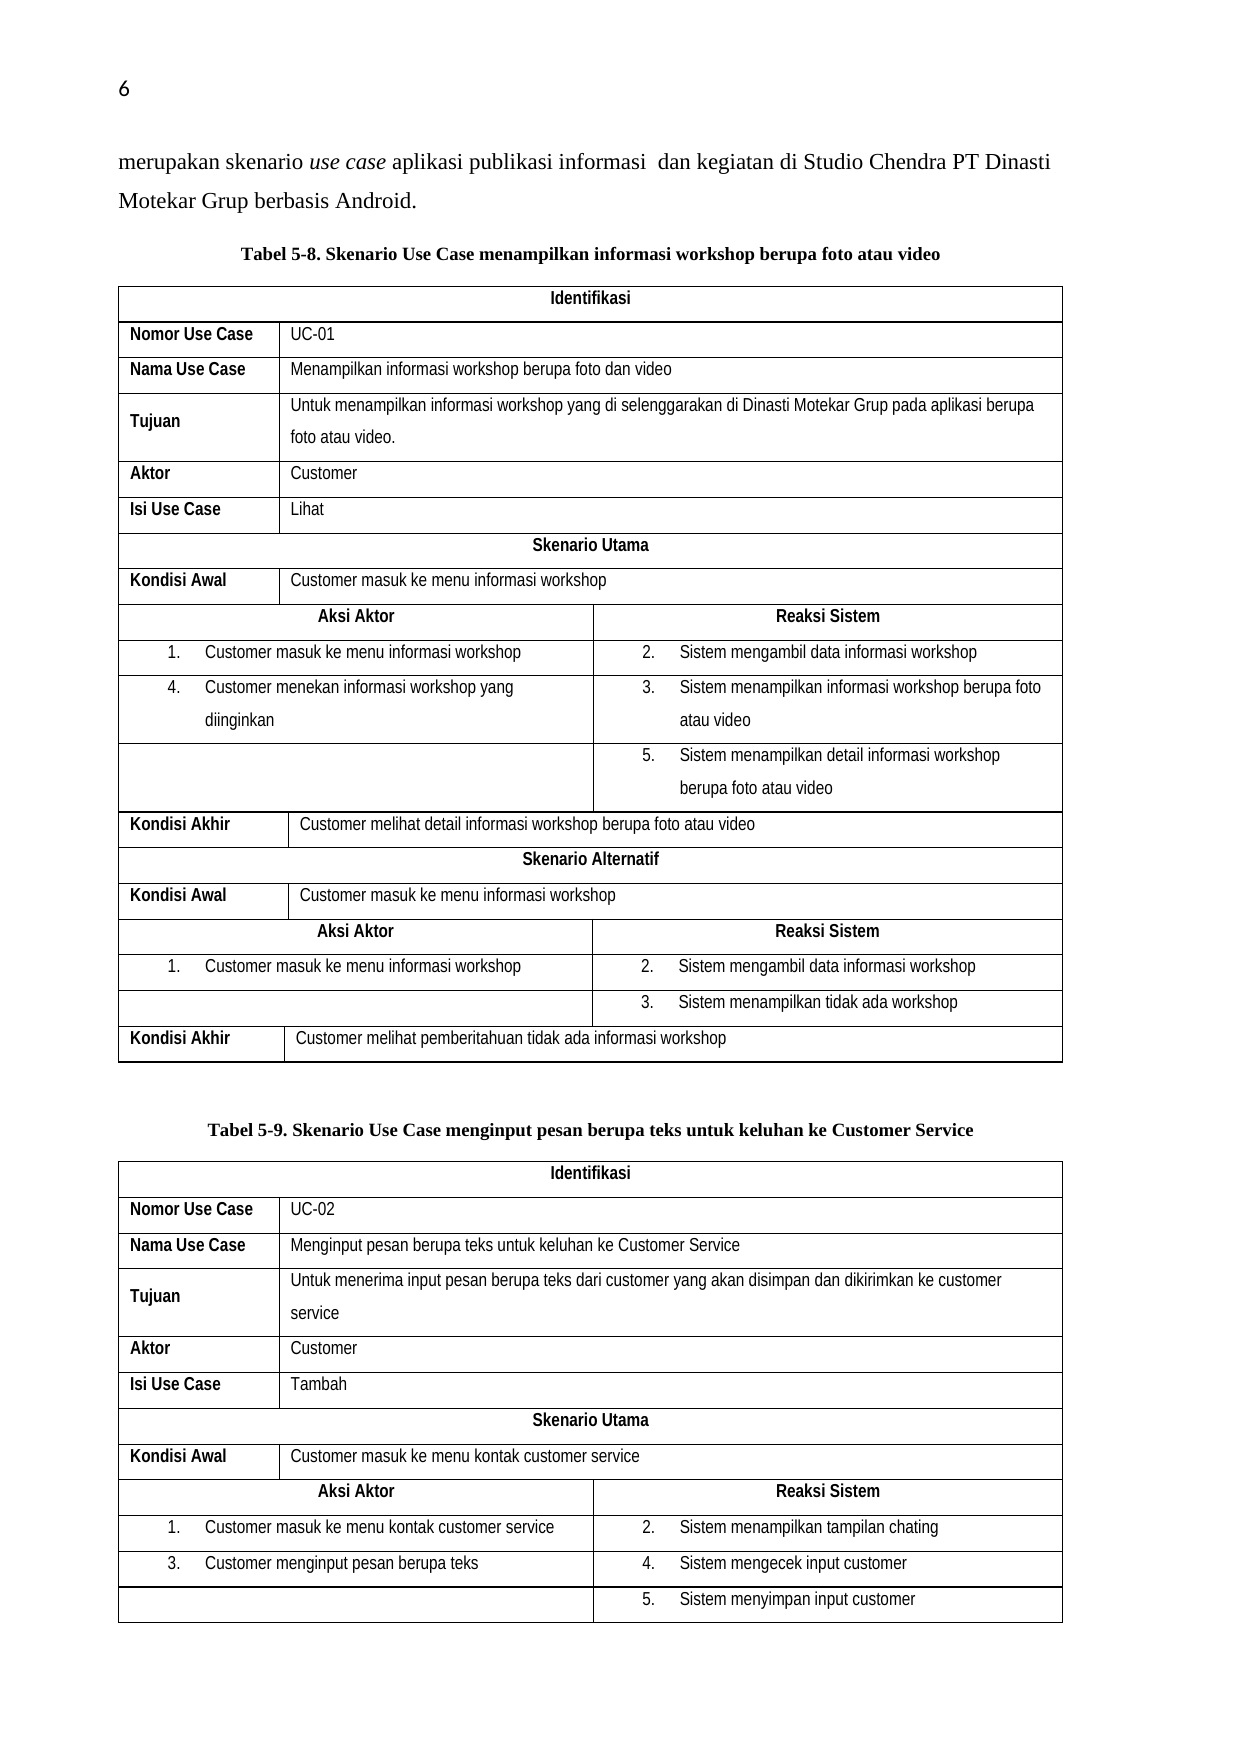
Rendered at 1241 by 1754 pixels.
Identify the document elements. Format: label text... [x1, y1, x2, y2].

table_cell Customer melihat pemberitahuan tidak ada informasi workshop [285, 1027, 1062, 1061]
table_cell Kondisi Awal [119, 1445, 279, 1479]
table_cell Sistem mengambil data informasi workshop [593, 955, 1062, 990]
table_cell Sistem menyimpan input customer [594, 1588, 1062, 1622]
table_header Identifikasi [119, 287, 1062, 321]
table_cell Nomor Use Case [119, 323, 279, 357]
table_cell Nama Use Case [119, 1234, 279, 1268]
table_cell Sistem menampilkan tampilan chating [594, 1516, 1062, 1551]
table_cell Customer masuk ke menu informasi workshop [280, 569, 1062, 604]
table_cell Tambah [280, 1373, 1062, 1408]
table_cell Sistem mengecek input customer [594, 1552, 1062, 1586]
table_cell UC-01 [280, 323, 1062, 357]
table_cell [119, 991, 592, 1026]
table_cell Customer [280, 1337, 1062, 1372]
table_cell Aktor [119, 462, 279, 497]
table_cell Kondisi Akhir [119, 813, 288, 847]
table_cell Untuk menerima input pesan berupa teks dari customer yang akan disimpan dan dikirimkan ke customer service [280, 1269, 1062, 1336]
table_cell Customer masuk ke menu informasi workshop [119, 641, 593, 675]
table_cell Reaksi Sistem [593, 920, 1062, 954]
table_cell Aksi Aktor [119, 605, 593, 639]
table_cell Customer masuk ke menu kontak customer service [119, 1516, 593, 1551]
table_cell Customer masuk ke menu kontak customer service [280, 1445, 1062, 1479]
table_cell Lihat [280, 498, 1062, 532]
table_cell Reaksi Sistem [594, 1480, 1062, 1515]
table_cell Customer menginput pesan berupa teks [119, 1552, 593, 1586]
table_cell Aksi Aktor [119, 920, 592, 954]
table_cell Skenario Utama [119, 1409, 1062, 1443]
table_cell Customer menekan informasi workshop yang diinginkan [119, 676, 593, 743]
table_header Identifikasi [119, 1162, 1062, 1197]
table_cell Customer masuk ke menu informasi workshop [289, 884, 1062, 918]
table_cell [119, 744, 593, 811]
table_cell Isi Use Case [119, 498, 279, 532]
table_cell Isi Use Case [119, 1373, 279, 1408]
table_cell UC-02 [280, 1198, 1062, 1232]
table_cell Tujuan [119, 1269, 279, 1336]
table_cell Customer melihat detail informasi workshop berupa foto atau video [289, 813, 1062, 847]
table_cell Kondisi Akhir [119, 1027, 284, 1061]
table_cell Aktor [119, 1337, 279, 1372]
table_cell Customer [280, 462, 1062, 497]
table_cell Menampilkan informasi workshop berupa foto dan video [280, 358, 1062, 393]
table_cell Tujuan [119, 394, 279, 461]
table_cell [119, 1588, 593, 1622]
table_cell Skenario Utama [119, 534, 1062, 568]
table_cell Kondisi Awal [119, 569, 279, 604]
table_cell Sistem menampilkan detail informasi workshop berupa foto atau video [594, 744, 1062, 811]
table_cell Aksi Aktor [119, 1480, 593, 1515]
table_cell Nama Use Case [119, 358, 279, 393]
table_cell Customer masuk ke menu informasi workshop [119, 955, 592, 990]
table_cell Kondisi Awal [119, 884, 288, 918]
table_cell Sistem menampilkan tidak ada workshop [593, 991, 1062, 1026]
table_cell Menginput pesan berupa teks untuk keluhan ke Customer Service [280, 1234, 1062, 1268]
table_cell Skenario Alternatif [119, 848, 1062, 883]
table_cell Reaksi Sistem [594, 605, 1062, 639]
table_cell Sistem menampilkan informasi workshop berupa foto atau video [594, 676, 1062, 743]
table_cell Untuk menampilkan informasi workshop yang di selenggarakan di Dinasti Motekar Grup pada aplikasi berupa foto atau video. [280, 394, 1062, 461]
table_cell Nomor Use Case [119, 1198, 279, 1232]
table_cell Sistem mengambil data informasi workshop [594, 641, 1062, 675]
